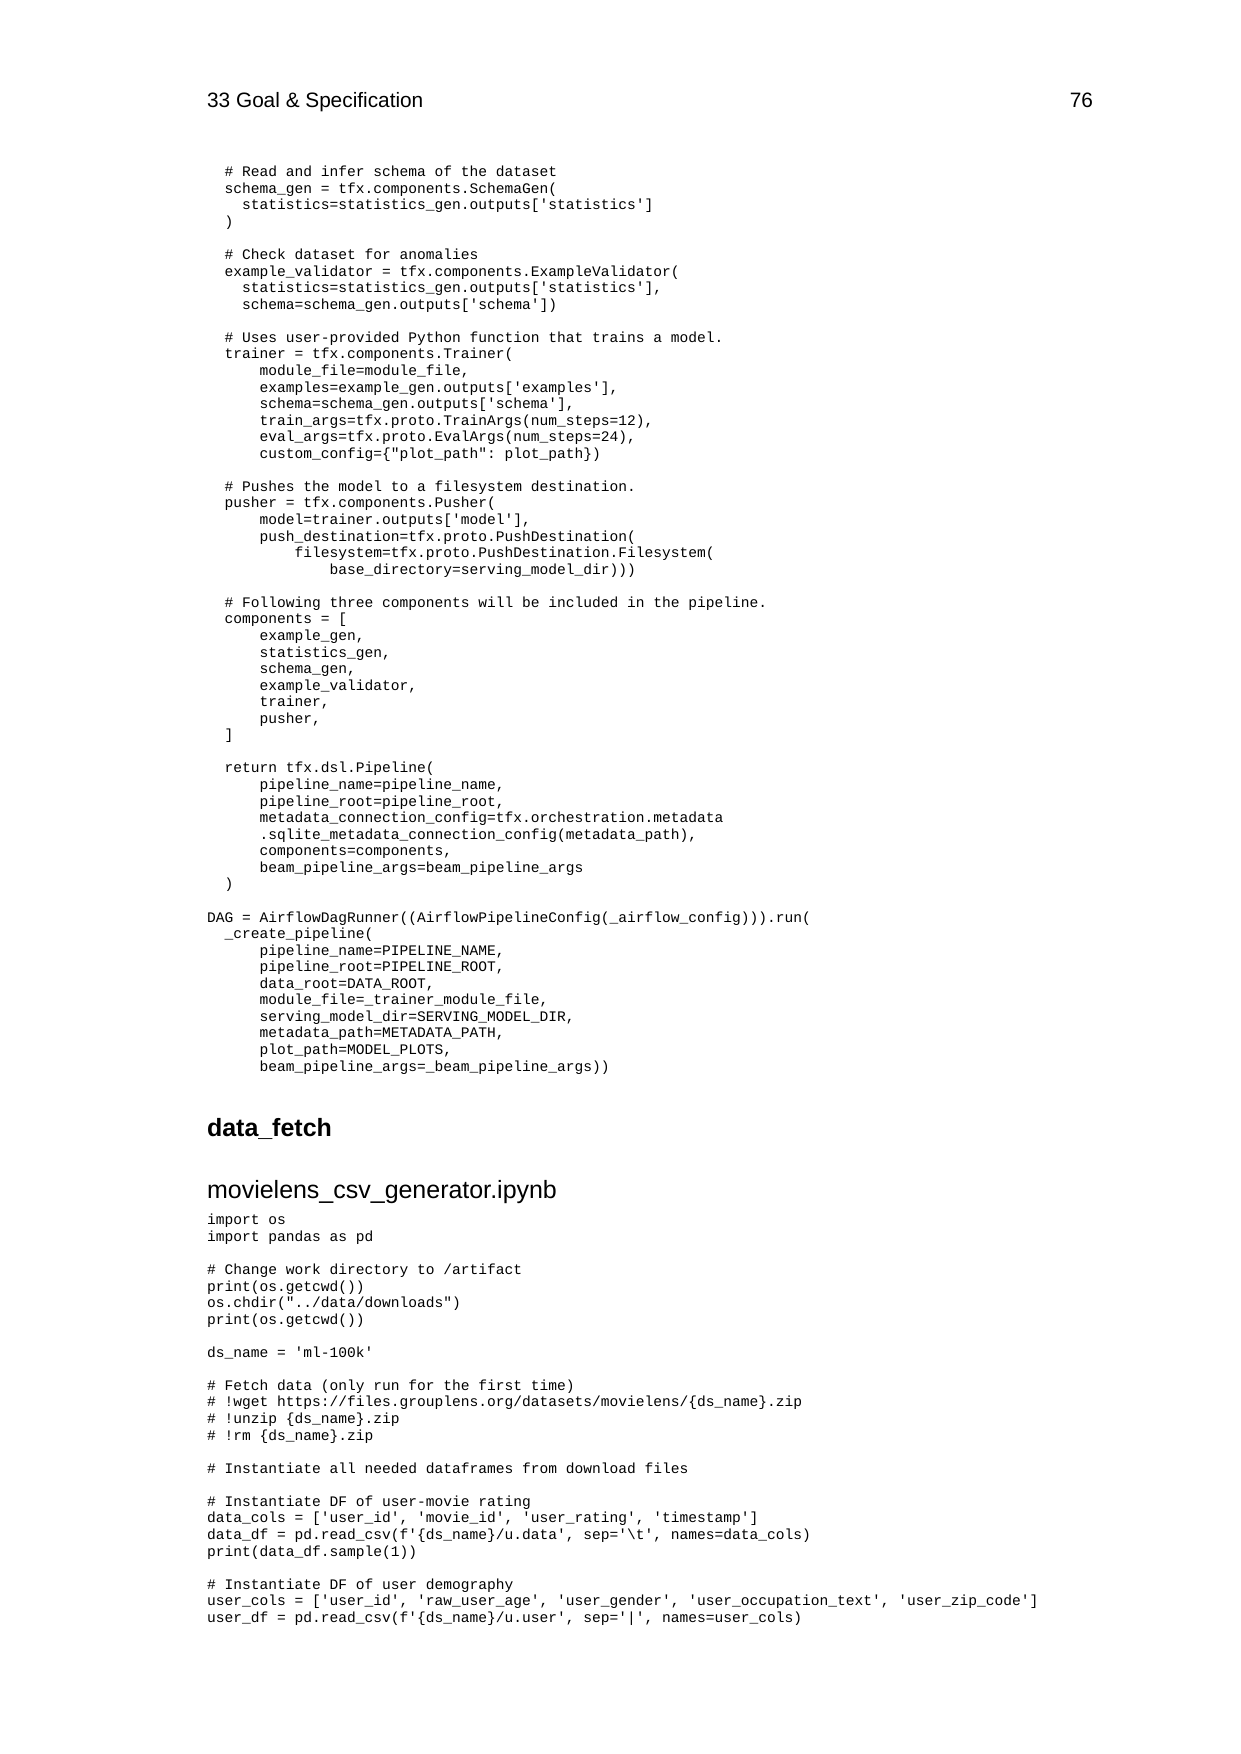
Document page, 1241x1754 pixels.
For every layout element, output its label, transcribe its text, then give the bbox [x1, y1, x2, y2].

text statistics=statistics_gen.outputs['statistics'], [207, 280, 1092, 297]
text # Instantiate DF of user demography [207, 1577, 1092, 1593]
text beam_pipeline_args=_beam_pipeline_args)) [207, 1059, 1092, 1075]
text pipeline_root=PIPELINE_ROOT, [207, 959, 1092, 976]
text # Pushes the model to a filesystem destination. [207, 479, 1092, 496]
text module_file=module_file, [207, 363, 1092, 380]
text components = [ [207, 612, 1092, 628]
text # Fetch data (only run for the first time) [207, 1378, 1092, 1395]
text examples=example_gen.outputs['examples'], [207, 380, 1092, 396]
text ds_name = 'ml-100k' [207, 1345, 1092, 1362]
text # Change work directory to /artifact [207, 1262, 1092, 1279]
text pipeline_name=PIPELINE_NAME, [207, 943, 1092, 959]
text example_gen, [207, 628, 1092, 645]
text # Instantiate DF of user-movie rating [207, 1494, 1092, 1511]
text ) [207, 877, 1092, 893]
subtitle data_fetch [207, 1113, 1092, 1142]
text return tfx.dsl.Pipeline( [207, 761, 1092, 777]
text # Instantiate all needed dataframes from download files [207, 1461, 1092, 1477]
text # Following three components will be included in the pipeline. [207, 595, 1092, 612]
text import os [207, 1212, 1092, 1229]
text statistics_gen, [207, 645, 1092, 661]
text import pandas as pd [207, 1229, 1092, 1246]
text # Uses user-provided Python function that trains a model. [207, 330, 1092, 347]
text module_file=_trainer_module_file, [207, 993, 1092, 1009]
text filesystem=tfx.proto.PushDestination.Filesystem( [207, 545, 1092, 562]
text schema=schema_gen.outputs['schema']) [207, 297, 1092, 313]
text serving_model_dir=SERVING_MODEL_DIR, [207, 1009, 1092, 1026]
text base_directory=serving_model_dir))) [207, 562, 1092, 578]
text example_validator = tfx.components.ExampleValidator( [207, 264, 1092, 280]
text print(os.getcwd()) [207, 1279, 1092, 1295]
text data_root=DATA_ROOT, [207, 976, 1092, 993]
text ) [207, 214, 1092, 231]
text _create_pipeline( [207, 926, 1092, 943]
text data_df = pd.read_csv(f'{ds_name}/u.data', sep='\t', names=data_cols) [207, 1527, 1092, 1544]
subtitle movielens_csv_generator.ipynb [207, 1175, 1092, 1204]
text os.chdir("../data/downloads") [207, 1295, 1092, 1312]
text ] [207, 728, 1092, 744]
text # !wget https://files.grouplens.org/datasets/movielens/{ds_name}.zip [207, 1395, 1092, 1411]
text # Read and infer schema of the dataset [207, 164, 1092, 181]
text pipeline_name=pipeline_name, [207, 777, 1092, 794]
text user_cols = ['user_id', 'raw_user_age', 'user_gender', 'user_occupation_text', 'user_zip_code'] [207, 1593, 1092, 1610]
text print(os.getcwd()) [207, 1312, 1092, 1328]
text schema_gen = tfx.components.SchemaGen( [207, 181, 1092, 198]
text pusher, [207, 711, 1092, 728]
text statistics=statistics_gen.outputs['statistics'] [207, 198, 1092, 214]
text train_args=tfx.proto.TrainArgs(num_steps=12), [207, 413, 1092, 429]
text print(data_df.sample(1)) [207, 1544, 1092, 1560]
text user_df = pd.read_csv(f'{ds_name}/u.user', sep='|', names=user_cols) [207, 1610, 1092, 1627]
text # !unzip {ds_name}.zip [207, 1411, 1092, 1428]
text .sqlite_metadata_connection_config(metadata_path), [207, 827, 1092, 843]
text pusher = tfx.components.Pusher( [207, 496, 1092, 512]
text DAG = AirflowDagRunner((AirflowPipelineConfig(_airflow_config))).run( [207, 910, 1092, 926]
text push_destination=tfx.proto.PushDestination( [207, 529, 1092, 545]
text trainer, [207, 694, 1092, 711]
text # !rm {ds_name}.zip [207, 1428, 1092, 1444]
text plot_path=MODEL_PLOTS, [207, 1042, 1092, 1059]
text # Check dataset for anomalies [207, 247, 1092, 264]
text schema=schema_gen.outputs['schema'], [207, 396, 1092, 413]
text metadata_path=METADATA_PATH, [207, 1026, 1092, 1042]
text eval_args=tfx.proto.EvalArgs(num_steps=24), [207, 429, 1092, 446]
text example_validator, [207, 678, 1092, 694]
text components=components, [207, 843, 1092, 860]
text schema_gen, [207, 661, 1092, 678]
text data_cols = ['user_id', 'movie_id', 'user_rating', 'timestamp'] [207, 1511, 1092, 1527]
text trainer = tfx.components.Trainer( [207, 347, 1092, 363]
text beam_pipeline_args=beam_pipeline_args [207, 860, 1092, 877]
text pipeline_root=pipeline_root, [207, 794, 1092, 810]
text model=trainer.outputs['model'], [207, 512, 1092, 529]
text custom_config={"plot_path": plot_path}) [207, 446, 1092, 463]
text metadata_connection_config=tfx.orchestration.metadata [207, 810, 1092, 827]
